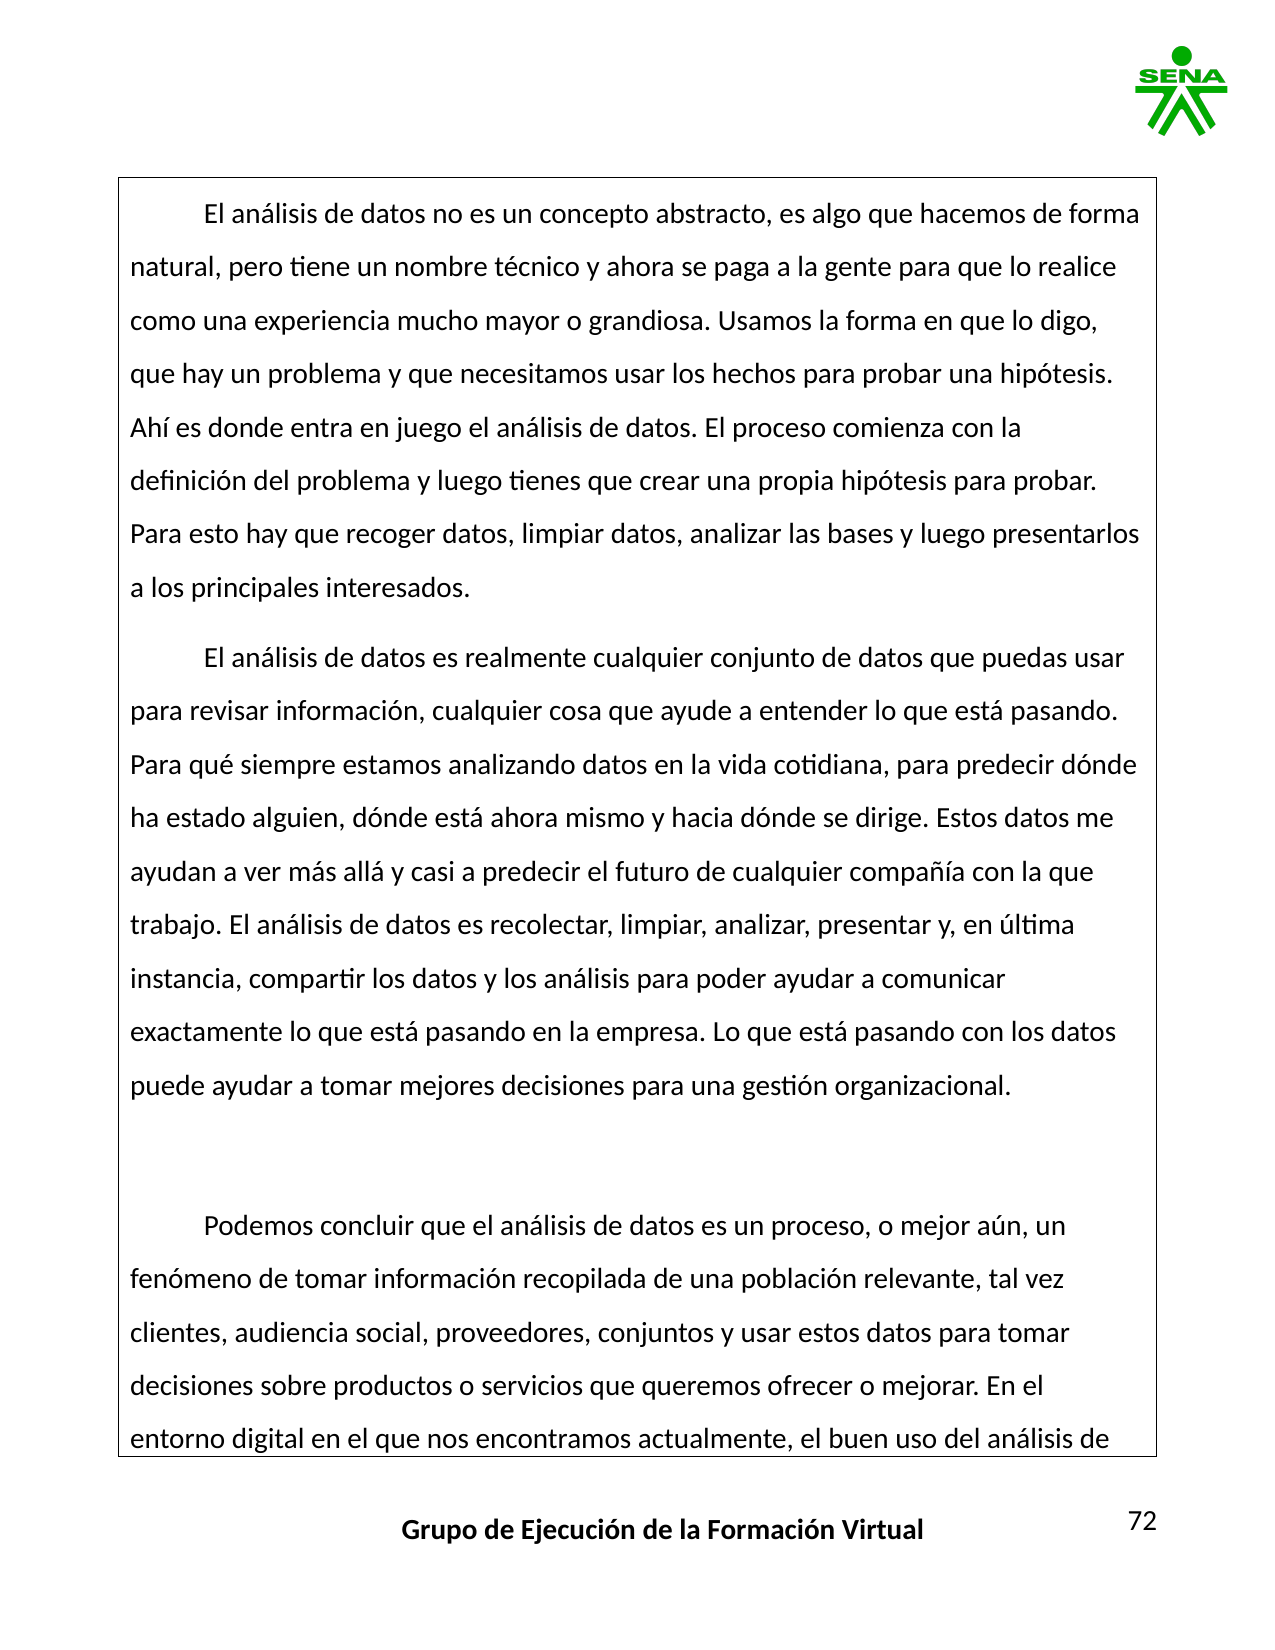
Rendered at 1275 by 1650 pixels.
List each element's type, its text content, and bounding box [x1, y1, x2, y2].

picture [1135, 46, 1228, 136]
